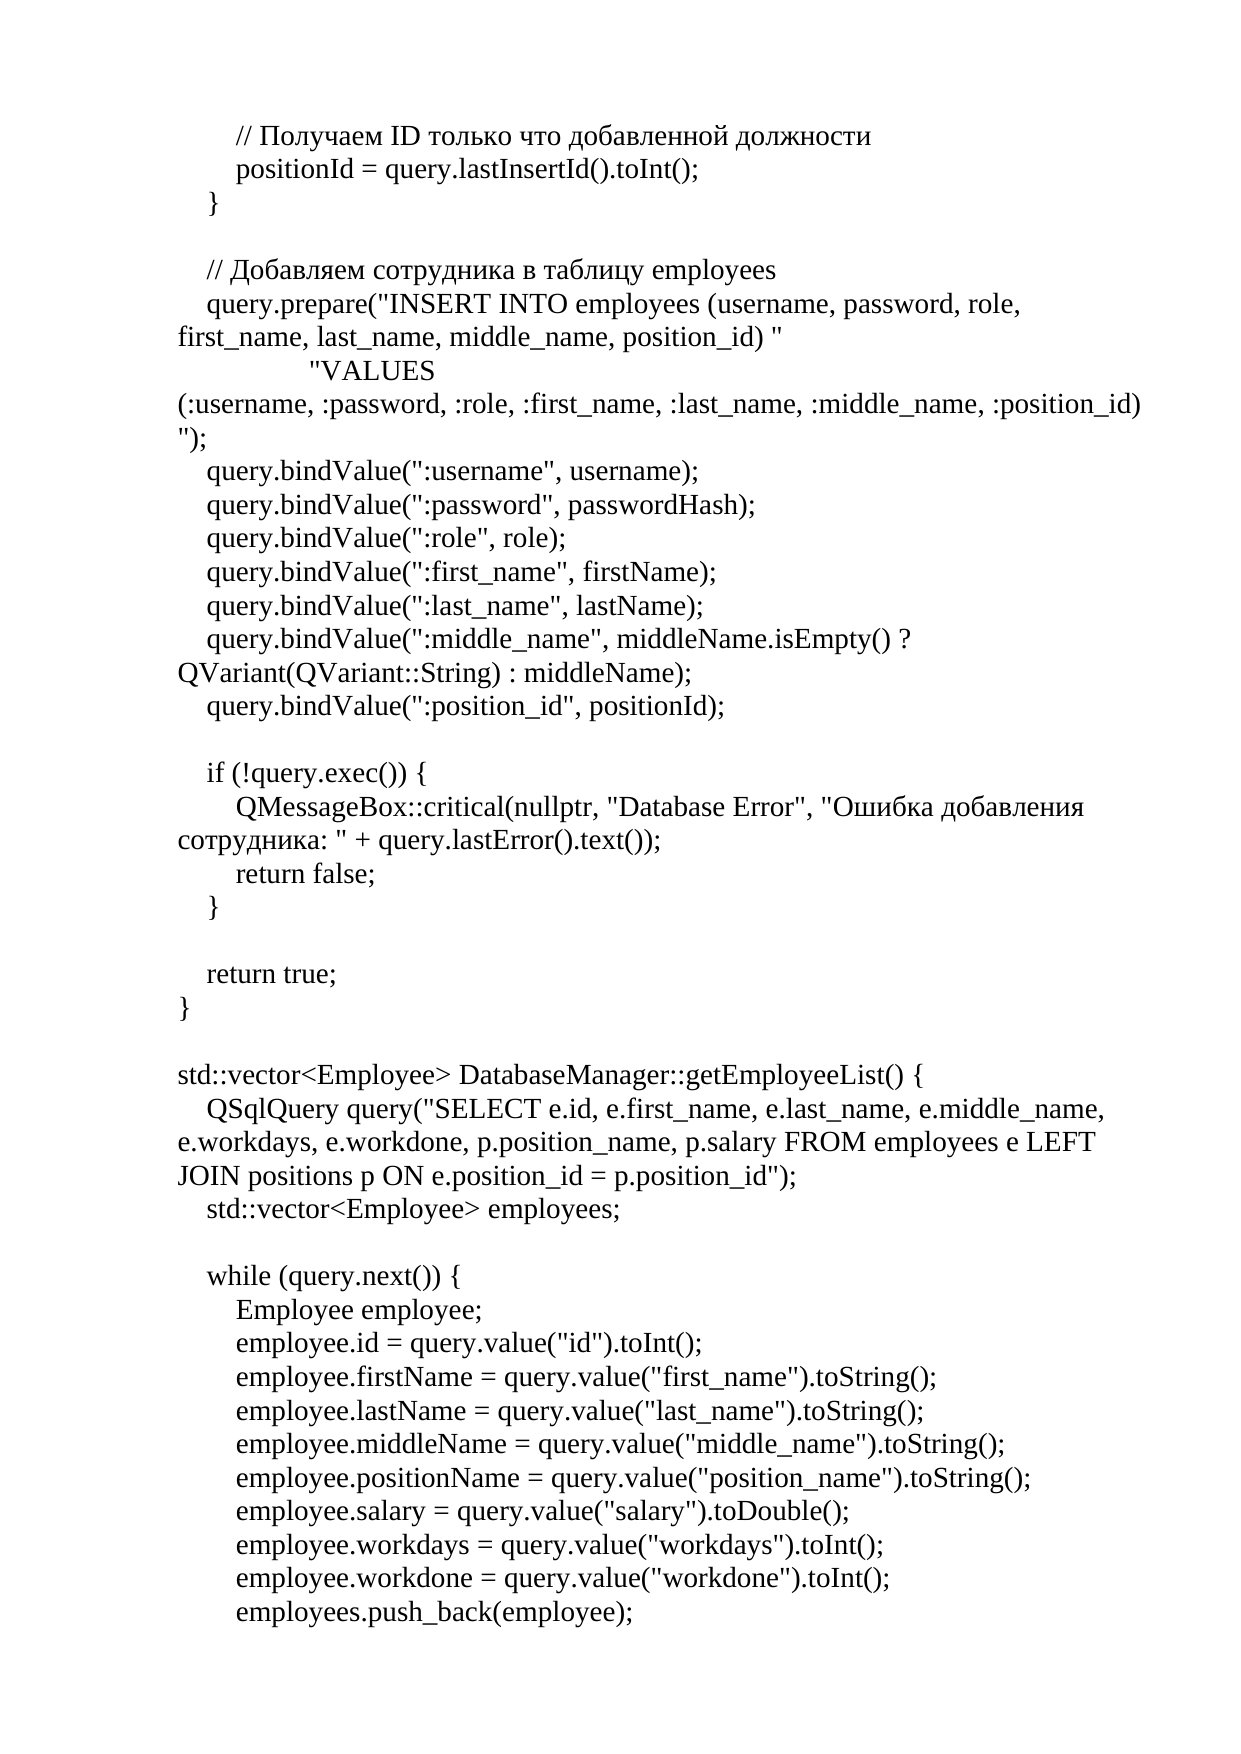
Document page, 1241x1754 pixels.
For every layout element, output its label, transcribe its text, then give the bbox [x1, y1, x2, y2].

text employees.push_back(employee); [177, 1594, 1152, 1627]
text employee.firstName = query.value("first_name").toString(); [177, 1359, 1152, 1393]
text query.bindValue(":first_name", firstName); [177, 554, 1152, 588]
text employee.salary = query.value("salary").toDouble(); [177, 1493, 1152, 1527]
text query.bindValue(":position_id", positionId); [177, 688, 1152, 722]
text query.bindValue(":username", username); [177, 453, 1152, 487]
text Employee employee; [177, 1292, 1152, 1326]
text // Получаем ID только что добавленной должности [177, 118, 1152, 152]
text "VALUES (:username, :password, :role, :first_name, :last_name, :middle_name, :position_id)"); [177, 353, 1152, 453]
text query.bindValue(":role", role); [177, 521, 1152, 554]
text employee.middleName = query.value("middle_name").toString(); [177, 1426, 1152, 1460]
text employee.positionName = query.value("position_name").toString(); [177, 1460, 1152, 1493]
text employee.workdone = query.value("workdone").toInt(); [177, 1560, 1152, 1594]
text } [177, 889, 1152, 923]
text QMessageBox::critical(nullptr, "Database Error", "Ошибка добавления сотрудника: " + query.lastError().text()); [177, 789, 1152, 856]
text query.bindValue(":middle_name", middleName.isEmpty() ? QVariant(QVariant::String) : middleName); [177, 621, 1152, 688]
text employee.workdays = query.value("workdays").toInt(); [177, 1527, 1152, 1560]
text employee.lastName = query.value("last_name").toString(); [177, 1393, 1152, 1426]
text // Добавляем сотрудника в таблицу employees [177, 252, 1152, 286]
text } [177, 990, 1152, 1024]
text std::vector<Employee> employees; [177, 1191, 1152, 1225]
text } [177, 185, 1152, 219]
text return false; [177, 856, 1152, 889]
text employee.id = query.value("id").toInt(); [177, 1326, 1152, 1359]
text return true; [177, 957, 1152, 990]
text QSqlQuery query("SELECT e.id, e.first_name, e.last_name, e.middle_name, e.workdays, e.workdone, p.position_name, p.salary FROM employees e LEFT JOIN positions p ON e.position_id = p.position_id"); [177, 1091, 1152, 1191]
text query.prepare("INSERT INTO employees (username, password, role, first_name, last_name, middle_name, position_id) " [177, 286, 1152, 353]
text query.bindValue(":password", passwordHash); [177, 487, 1152, 521]
text while (query.next()) { [177, 1258, 1152, 1292]
text if (!query.exec()) { [177, 755, 1152, 789]
text std::vector<Employee> DatabaseManager::getEmployeeList() { [177, 1057, 1152, 1091]
text positionId = query.lastInsertId().toInt(); [177, 152, 1152, 185]
text query.bindValue(":last_name", lastName); [177, 588, 1152, 621]
